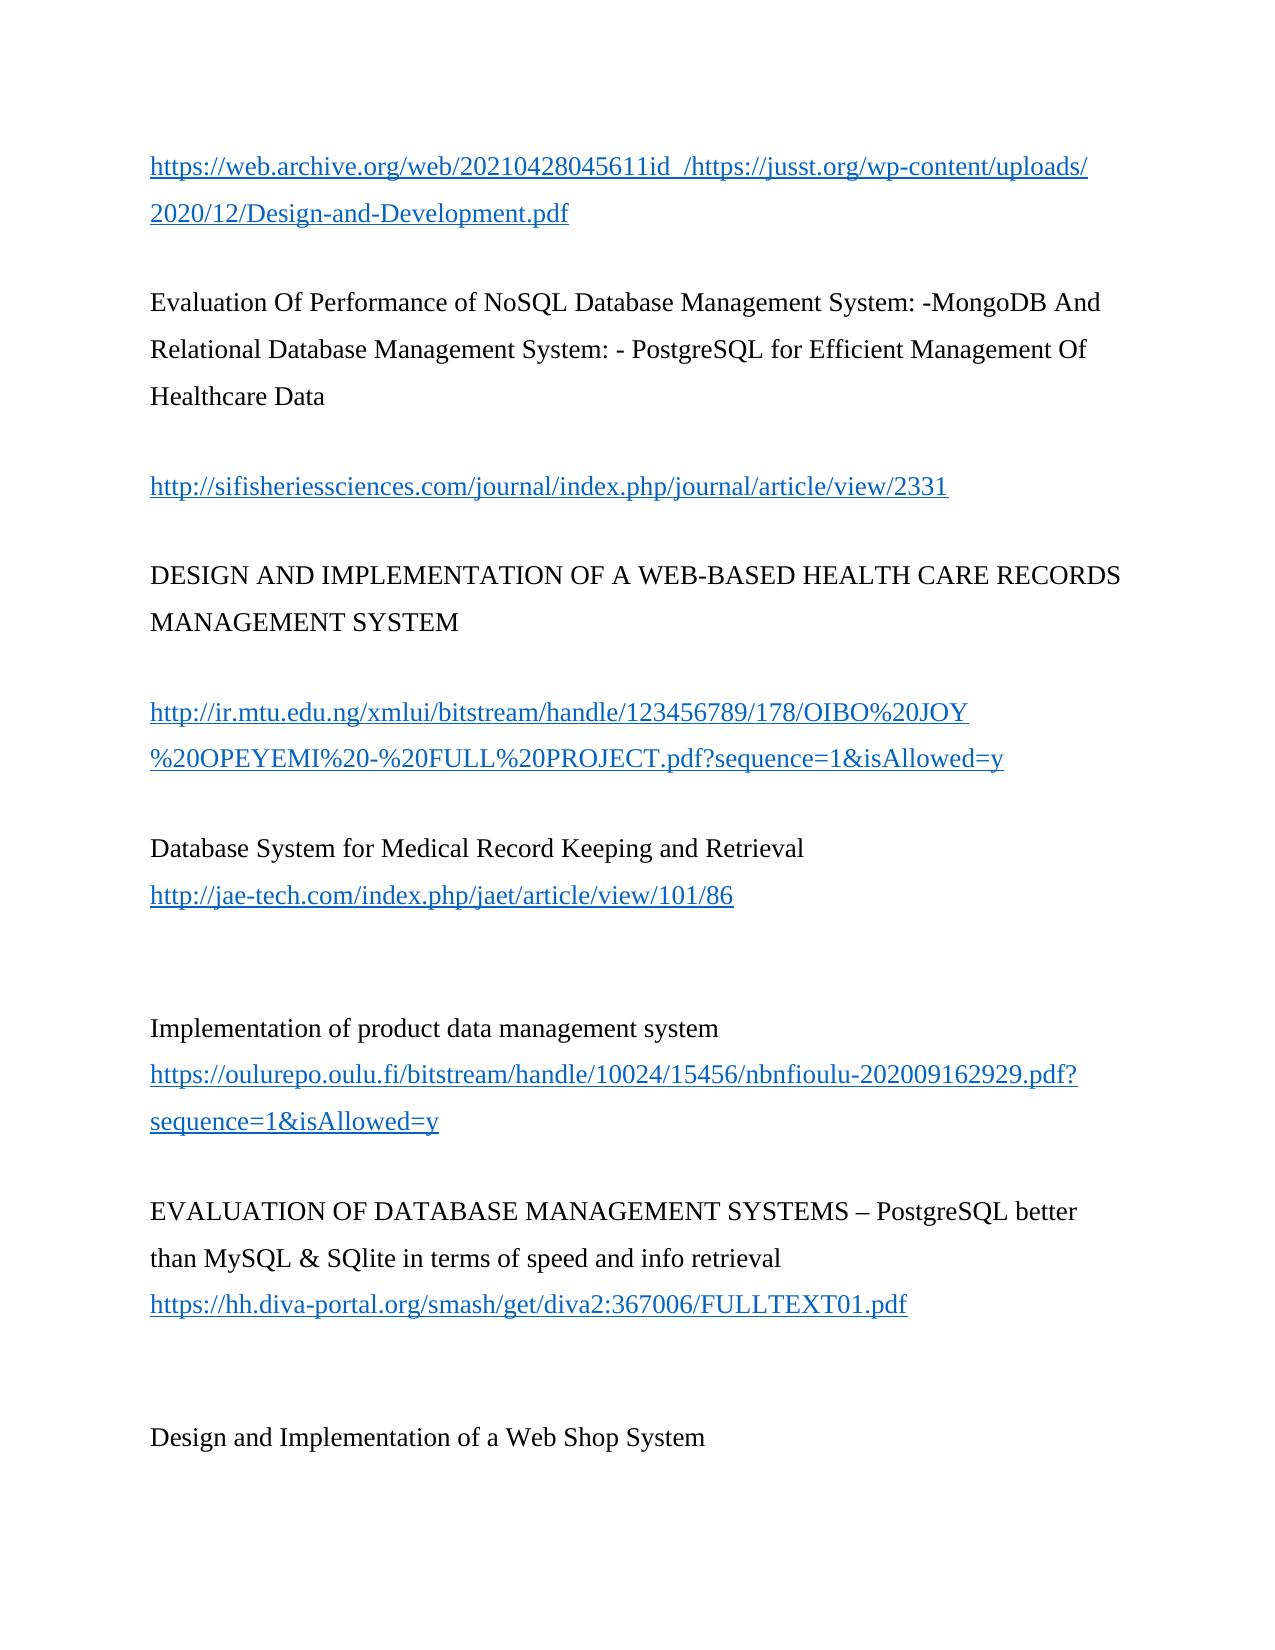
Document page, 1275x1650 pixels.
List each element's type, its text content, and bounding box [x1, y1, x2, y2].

text https://web.archive.org/web/20210428045611id_/https://jusst.org/wp-content/uploads/2020/12/Design-and-Development.pdf [150, 150, 1125, 228]
text http://sifisheriessciences.com/journal/index.php/journal/article/view/2331 [150, 469, 1125, 501]
text Database System for Medical Record Keeping and Retrieval [150, 832, 1125, 863]
text https://oulurepo.oulu.fi/bitstream/handle/10024/15456/nbnfioulu-202009162929.pdf?sequence=1&isAllowed=y [150, 1058, 1125, 1136]
text Design and Implementation of a Web Shop System [150, 1421, 1125, 1452]
text EVALUATION OF DATABASE MANAGEMENT SYSTEMS – PostgreSQL better than MySQL & SQlite in terms of speed and info retrieval [150, 1195, 1125, 1273]
text DESIGN AND IMPLEMENTATION OF A WEB-BASED HEALTH CARE RECORDS MANAGEMENT SYSTEM [150, 559, 1125, 637]
text Implementation of product data management system [150, 1012, 1125, 1043]
text http://ir.mtu.edu.ng/xmlui/bitstream/handle/123456789/178/OIBO%20JOY%20OPEYEMI%20-%20FULL%20PROJECT.pdf?sequence=1&isAllowed=y [150, 696, 1125, 774]
text https://hh.diva-portal.org/smash/get/diva2:367006/FULLTEXT01.pdf [150, 1288, 1125, 1319]
text http://jae-tech.com/index.php/jaet/article/view/101/86 [150, 879, 1125, 910]
text Evaluation Of Performance of NoSQL Database Management System: -MongoDB And Relational Database Management System: - PostgreSQL for Efficient Management Of Healthcare Data [150, 286, 1125, 411]
